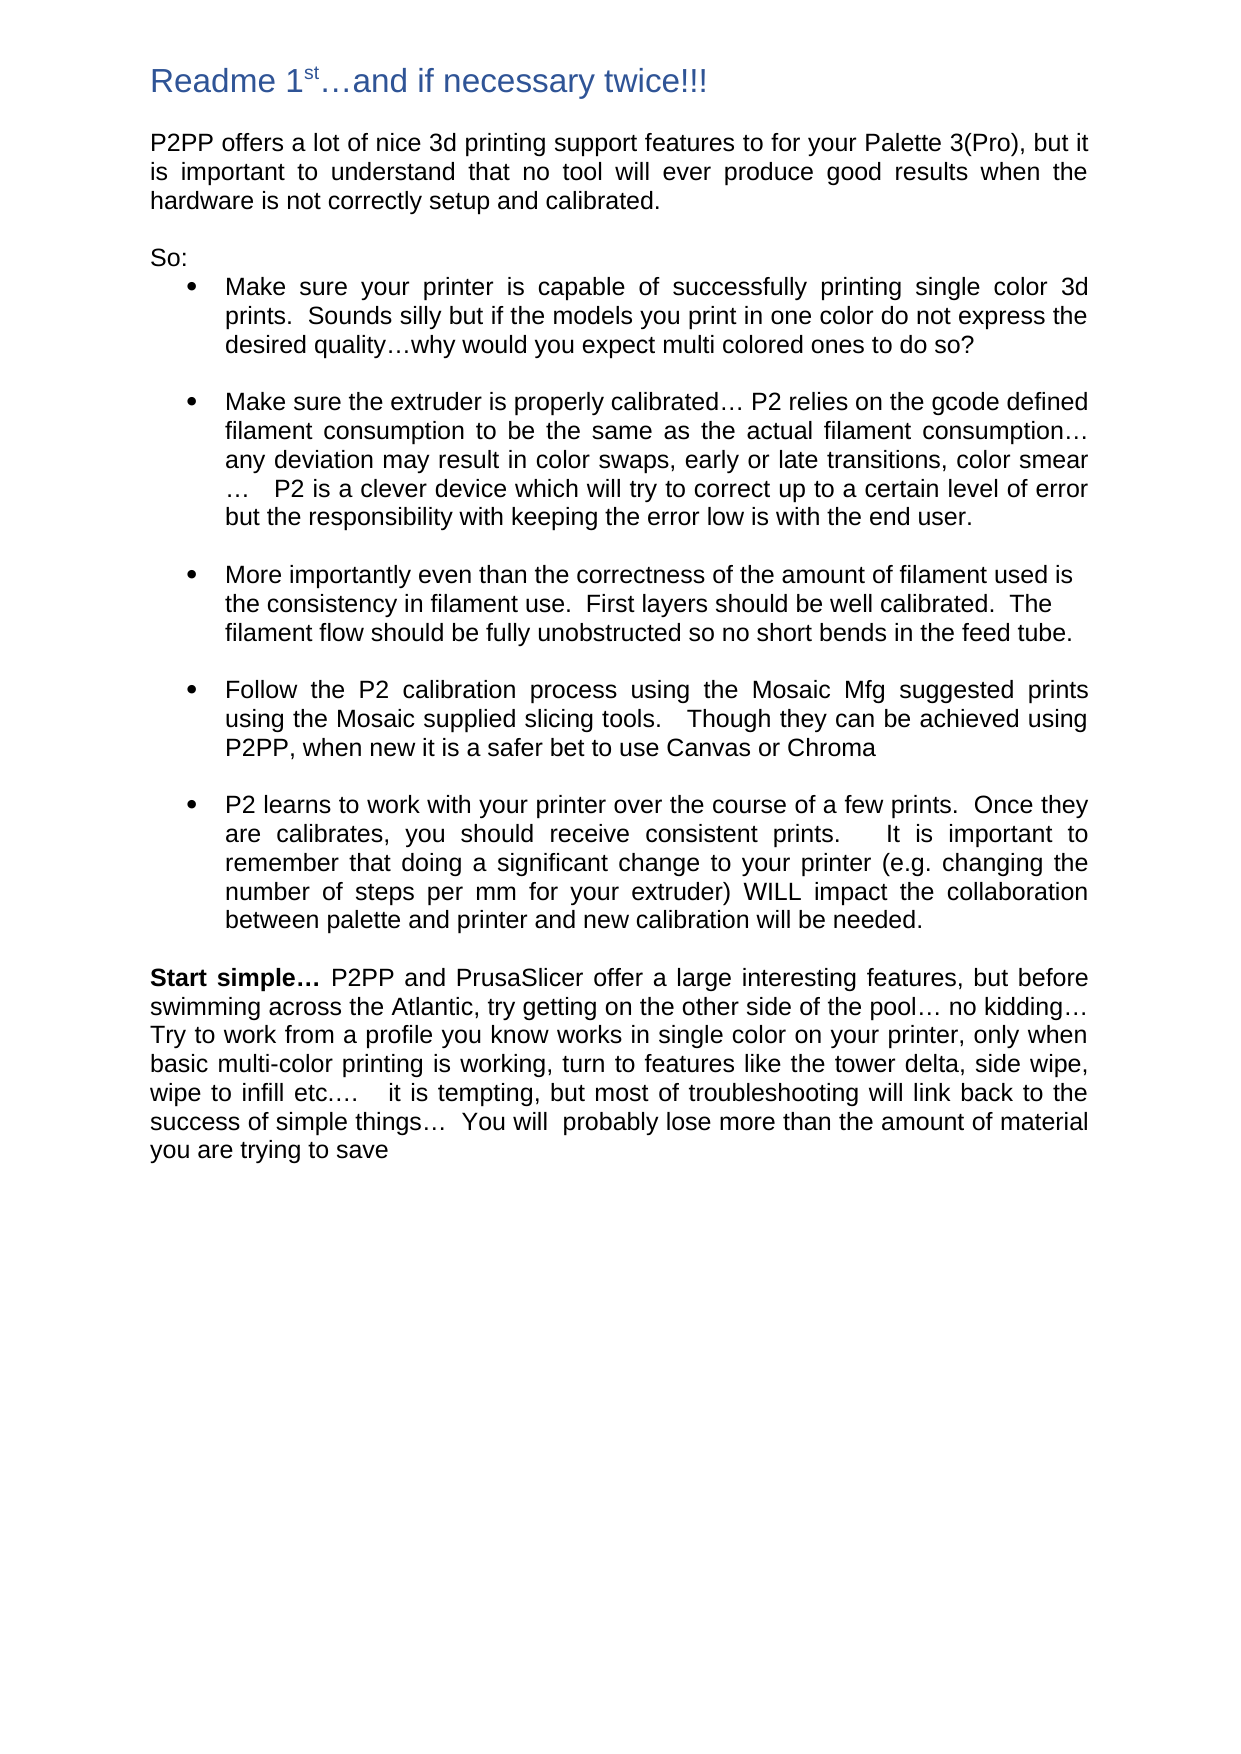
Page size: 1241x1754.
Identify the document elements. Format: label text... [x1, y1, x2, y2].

text So: [150, 243, 1090, 272]
text Start simple… P2PP and PrusaSlicer offer a large interesting features, but before swimming across the Atlantic, try getting on the other side of the pool… no kidding… Try to work from a profile you know works in single color on your printer, only when basic multi-color printing is working, turn to features like the tower delta, side wipe, wipe to infill etc.… it is tempting, but most of troubleshooting will link back to the success of simple things… You will probably lose more than the amount of material you are trying to save [150, 963, 1090, 1164]
list Follow the P2 calibration process using the Mosaic Mfg suggested prints using the Mosaic supplied slicing tools. Though they can be achieved using P2PP, when new it is a safer bet to use Canvas or Chroma [187, 675, 1090, 761]
list Make sure the extruder is properly calibrated… P2 relies on the gcode defined filament consumption to be the same as the actual filament consumption… any deviation may result in color swaps, early or late transitions, color smear … P2 is a clever device which will try to correct up to a certain level of error but the responsibility with keeping the error low is with the end user. [187, 387, 1090, 531]
subtitle Readme 1st…and if necessary twice!!! [150, 61, 1090, 100]
text P2PP offers a lot of nice 3d printing support features to for your Palette 3(Pro), but it is important to understand that no tool will ever produce good results when the hardware is not correctly setup and calibrated. [150, 128, 1090, 215]
list Make sure your printer is capable of successfully printing single color 3d prints. Sounds silly but if the models you print in one color do not express the desired quality…why would you expect multi colored ones to do so? [187, 272, 1090, 358]
list P2 learns to work with your printer over the course of a few prints. Once they are calibrates, you should receive consistent prints. It is important to remember that doing a significant change to your printer (e.g. changing the number of steps per mm for your extruder) WILL impact the collaboration between palette and printer and new calibration will be needed. [187, 790, 1090, 934]
list More importantly even than the correctness of the amount of filament used is the consistency in filament use. First layers should be well calibrated. The filament flow should be fully unobstructed so no short bends in the feed tube. [187, 560, 1090, 646]
